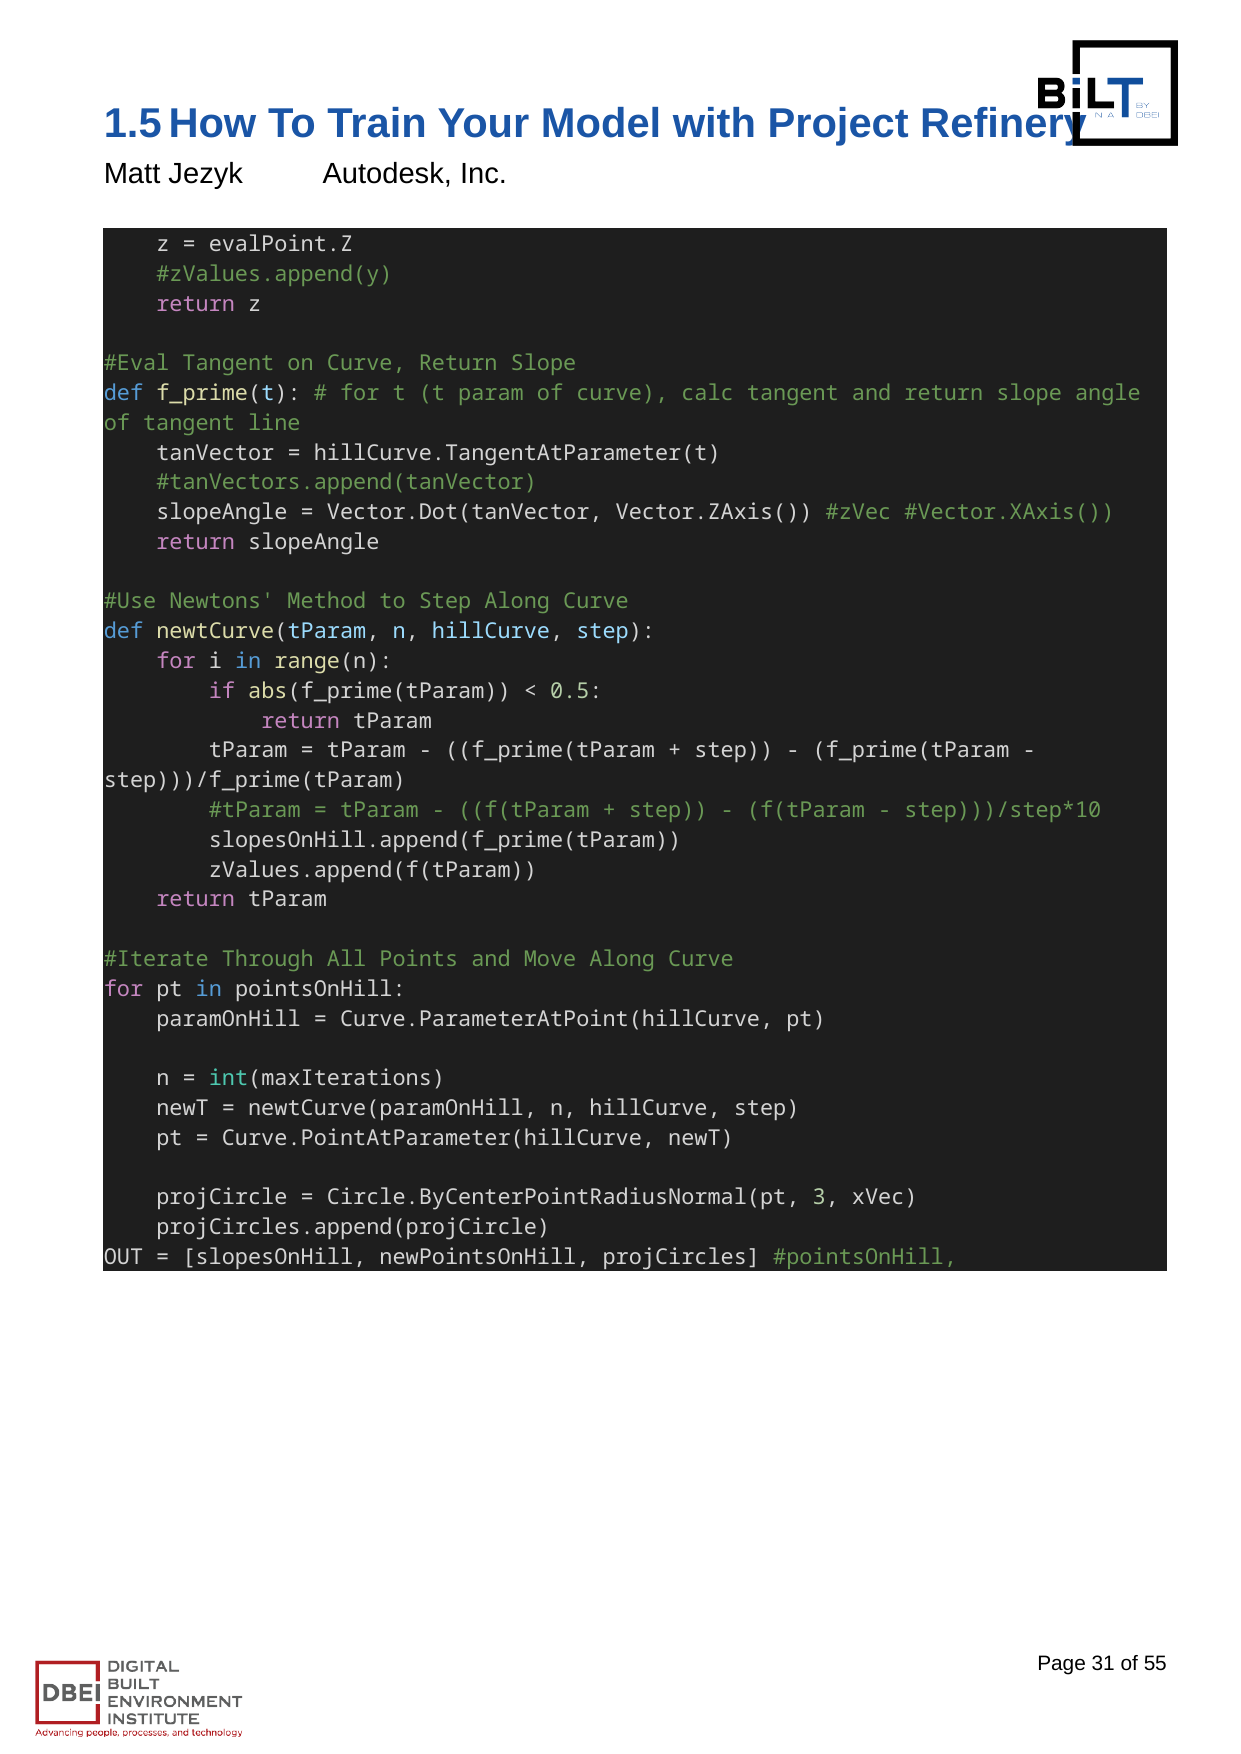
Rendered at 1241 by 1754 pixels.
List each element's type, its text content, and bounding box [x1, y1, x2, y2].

text tParam = tParam - ((f_prime(tParam + step)) - (f_prime(tParam - step)))/f_prime(tParam) [103, 734, 1167, 794]
text tanVector = hillCurve.TangentAtParameter(t) [103, 437, 1167, 466]
text n = int(maxIterations) [103, 1062, 1167, 1092]
text #tParam = tParam - ((f(tParam + step)) - (f(tParam - step)))/step*10 [103, 794, 1167, 824]
text for i in range(n): [103, 645, 1167, 675]
picture [1031, 31, 1182, 154]
text zValues.append(f(tParam)) [103, 854, 1167, 883]
text #Iterate Through All Points and Move Along Curve [103, 943, 1167, 973]
text projCircles.append(projCircle) [103, 1211, 1167, 1241]
picture [27, 1652, 243, 1740]
text newT = newtCurve(paramOnHill, n, hillCurve, step) [103, 1092, 1167, 1122]
text def f_prime(t): # for t (t param of curve), calc tangent and return slope angle of tangent line [103, 377, 1167, 437]
text #Eval Tangent on Curve, Return Slope [103, 347, 1167, 377]
text slopesOnHill.append(f_prime(tParam)) [103, 824, 1167, 854]
text OUT = [slopesOnHill, newPointsOnHill, projCircles] #pointsOnHill, [103, 1241, 1167, 1271]
text def newtCurve(tParam, n, hillCurve, step): [103, 615, 1167, 645]
text slopeAngle = Vector.Dot(tanVector, Vector.ZAxis()) #zVec #Vector.XAxis()) [103, 496, 1167, 526]
text #tanVectors.append(tanVector) [103, 466, 1167, 496]
text z = evalPoint.Z [103, 228, 1167, 258]
text return tParam [103, 705, 1167, 734]
text return tParam [103, 883, 1167, 913]
text return slopeAngle [103, 526, 1167, 556]
text return z [103, 288, 1167, 317]
text if abs(f_prime(tParam)) < 0.5: [103, 675, 1167, 705]
text paramOnHill = Curve.ParameterAtPoint(hillCurve, pt) [103, 1003, 1167, 1032]
text #Use Newtons' Method to Step Along Curve [103, 586, 1167, 615]
text for pt in pointsOnHill: [103, 973, 1167, 1003]
text projCircle = Circle.ByCenterPointRadiusNormal(pt, 3, xVec) [103, 1181, 1167, 1211]
text pt = Curve.PointAtParameter(hillCurve, newT) [103, 1122, 1167, 1152]
text #zValues.append(y) [103, 258, 1167, 288]
